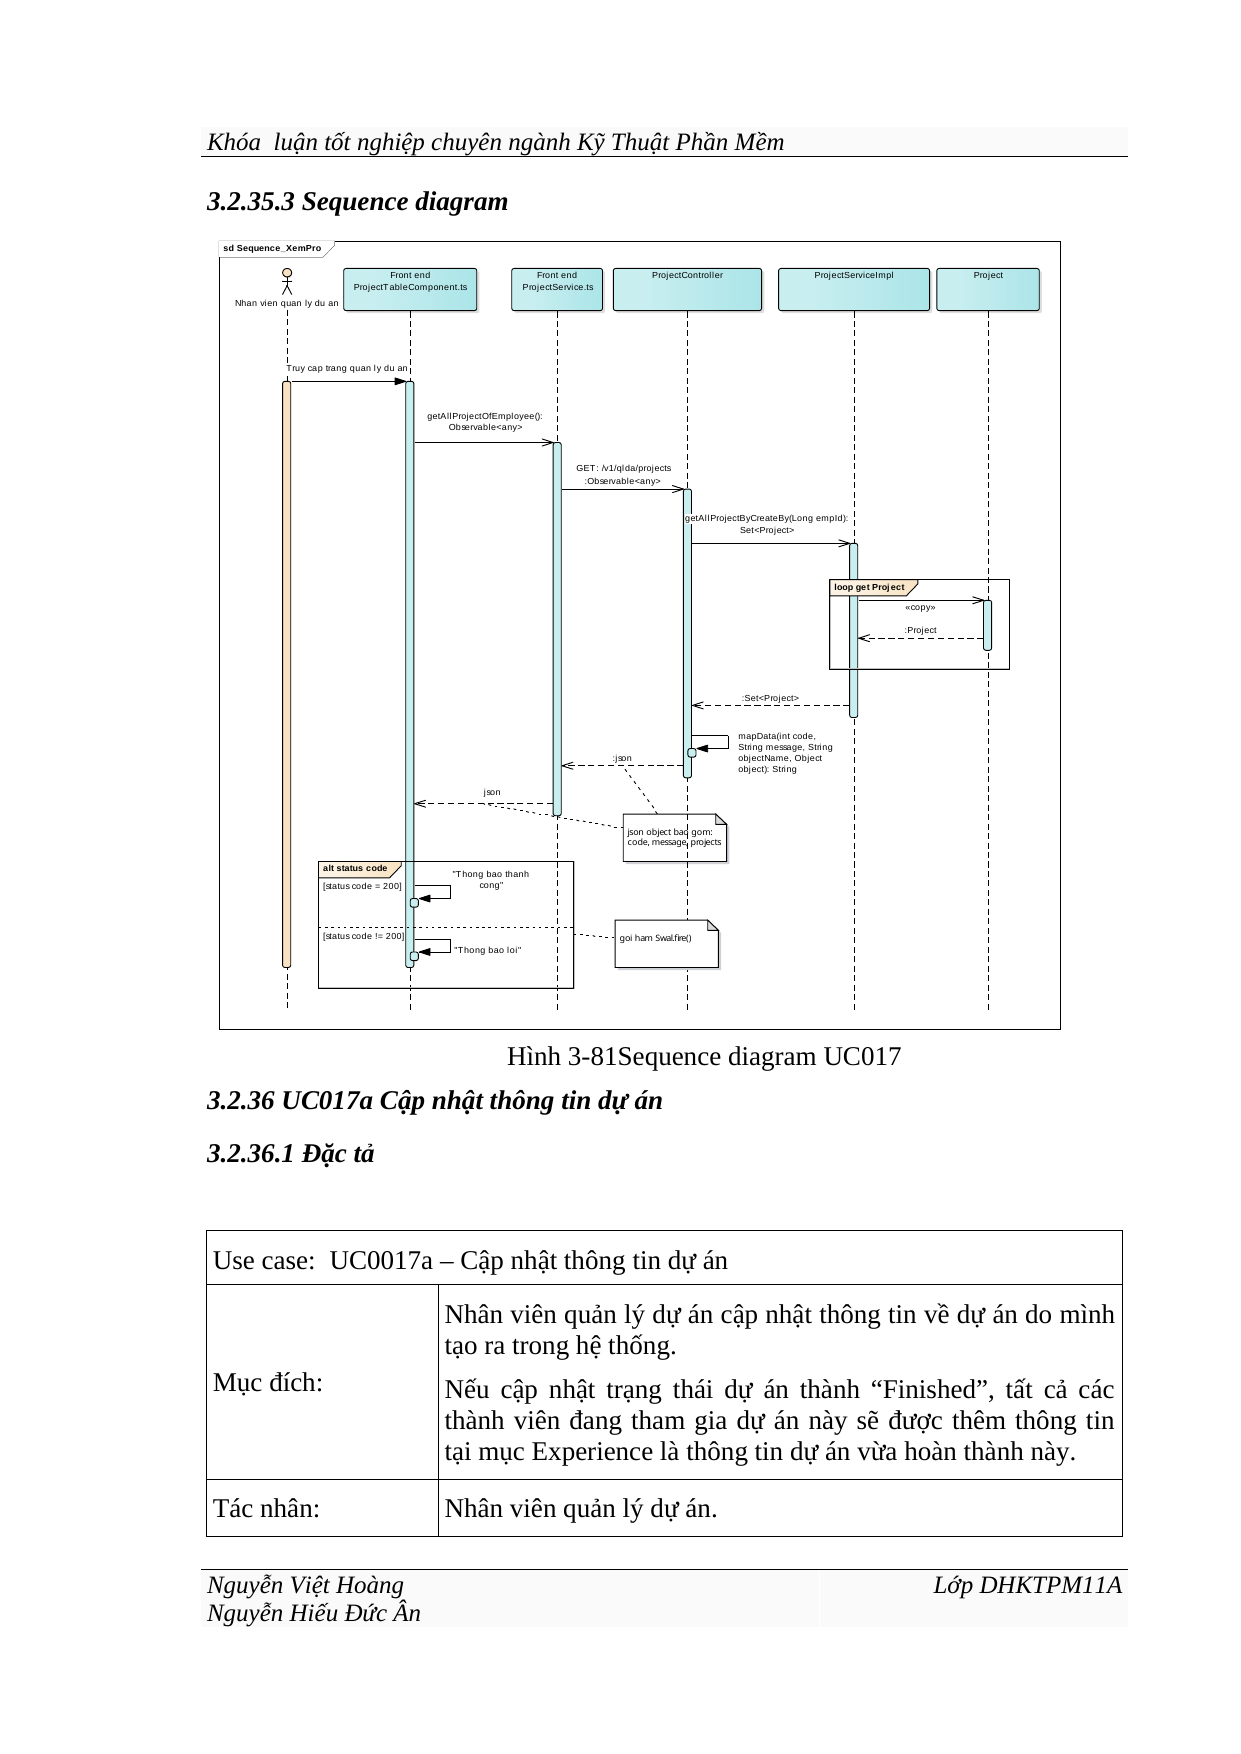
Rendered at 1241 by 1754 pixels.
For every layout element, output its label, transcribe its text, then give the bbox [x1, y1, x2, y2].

subtitle Sequence diagram [207, 185, 1122, 216]
table_cell Tác nhân: [207, 1480, 438, 1536]
subtitle UC017a Cập nhật thông tin dự án [207, 1084, 1122, 1115]
table_cell Nhân viên quản lý dự án. [439, 1480, 1122, 1536]
table_header Use case: UC0017a – Cập nhật thông tin dự án [207, 1231, 1122, 1284]
table_cell Mục đích: [207, 1285, 438, 1479]
subtitle Đặc tả [207, 1137, 1122, 1168]
table_cell Nhân viên quản lý dự án cập nhật thông tin về dự án do mình tạo ra trong hệ thống. Nếu cập nhật trạng thái dự án thành “Finished”, tất cả các thành viên đang tham gia dự án này sẽ được thêm thông tin tại mục Experience là thông tin dự án vừa hoàn thành này. [439, 1285, 1122, 1479]
